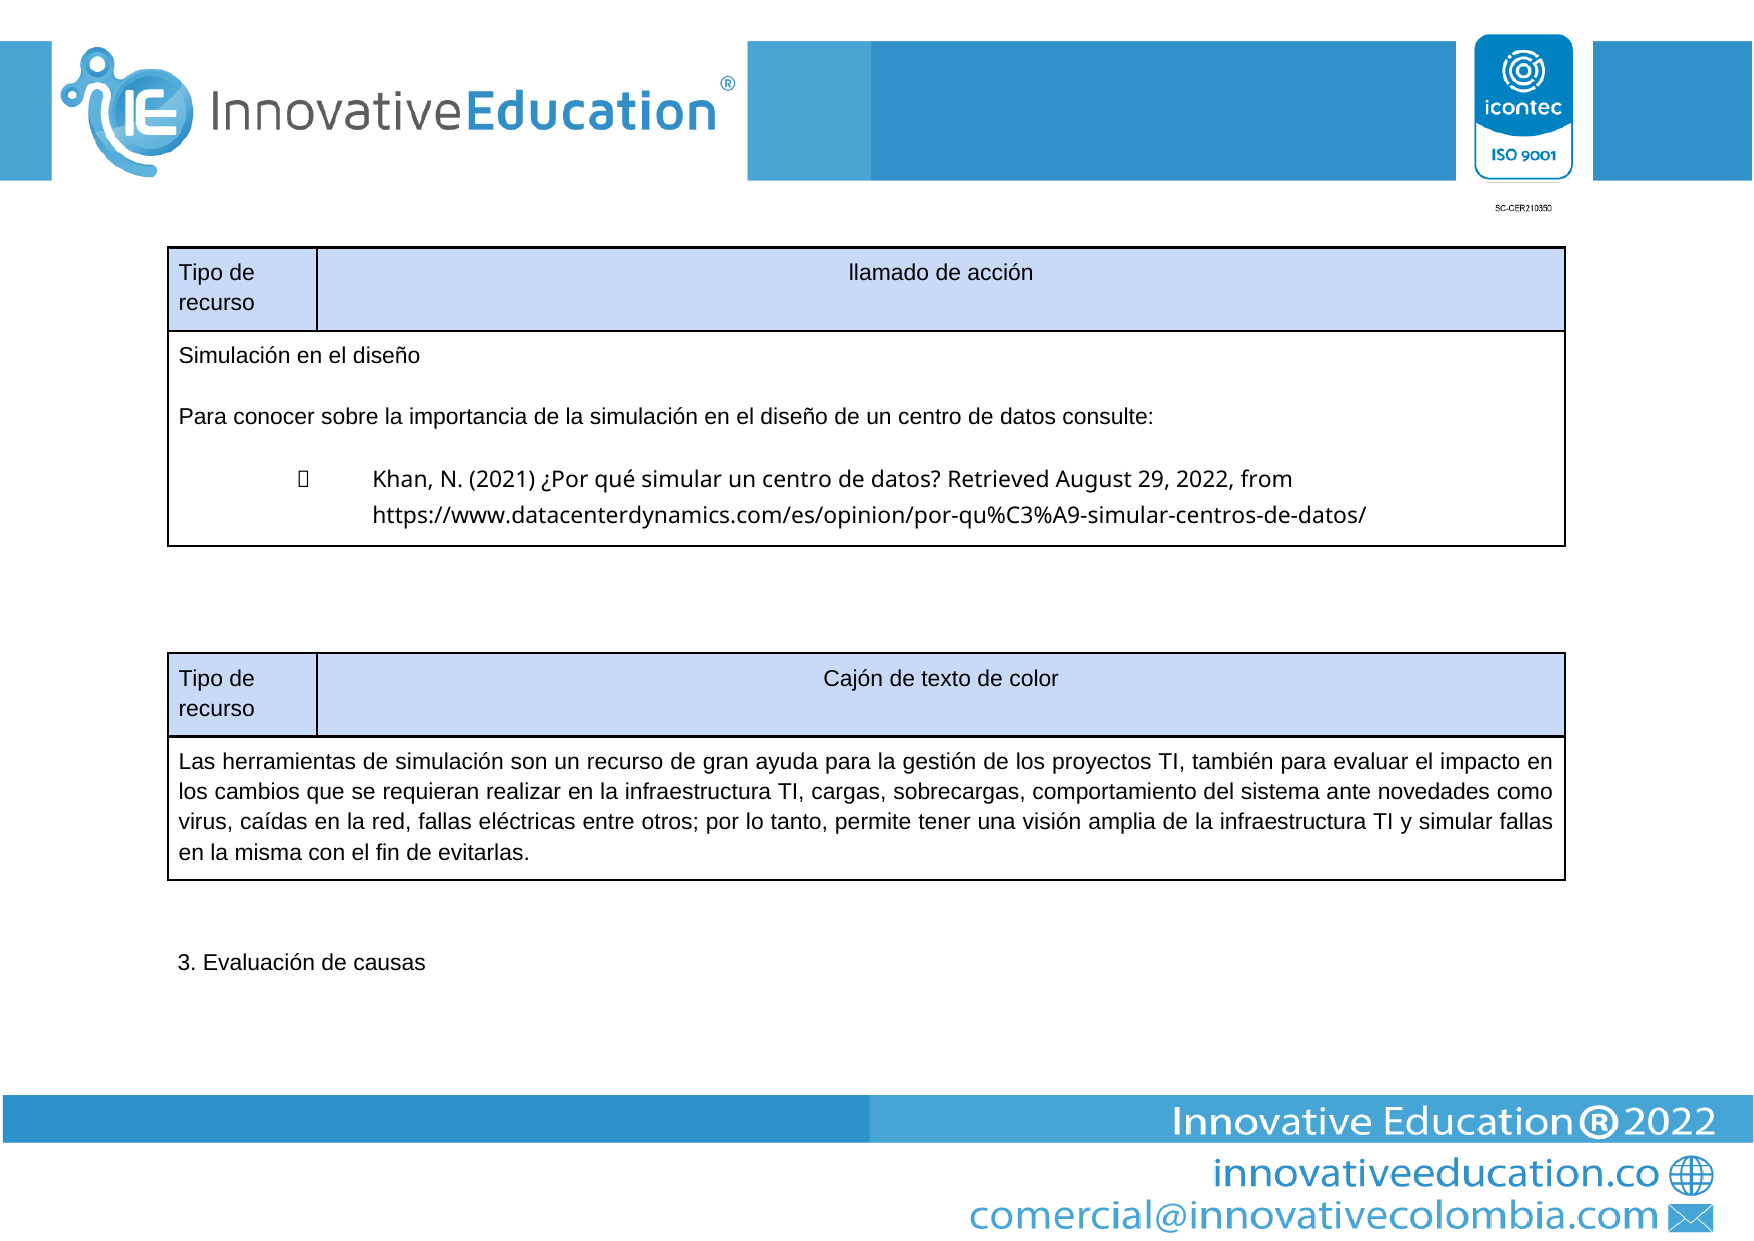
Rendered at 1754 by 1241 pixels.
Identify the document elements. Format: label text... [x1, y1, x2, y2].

picture [1471, 32, 1576, 214]
table_header Tipo de recurso [169, 654, 316, 735]
picture [0, 28, 1456, 194]
picture [2, 1093, 1754, 1239]
table_header Tipo de recurso [169, 249, 316, 330]
table_header llamado de acción [318, 249, 1564, 330]
picture [1593, 28, 1752, 194]
table_cell Las herramientas de simulación son un recurso de gran ayuda para la gestión de los proyectos TI, también para evaluar el impacto en los cambios que se requieran realizar en la infraestructura TI, cargas, sobrecargas, comportamiento del sistema ante novedades como virus, caídas en la red, fallas eléctricas entre otros; por lo tanto, permite tener una visión amplia de la infraestructura TI y simular fallas en la misma con el fin de evitarlas. [169, 738, 1564, 879]
table_header Cajón de texto de color [318, 654, 1564, 735]
table_cell Simulación en el diseño Para conocer sobre la importancia de la simulación en el diseño de un centro de datos consulte: [169, 332, 1564, 544]
text 3. Evaluación de causas [177, 949, 1577, 976]
